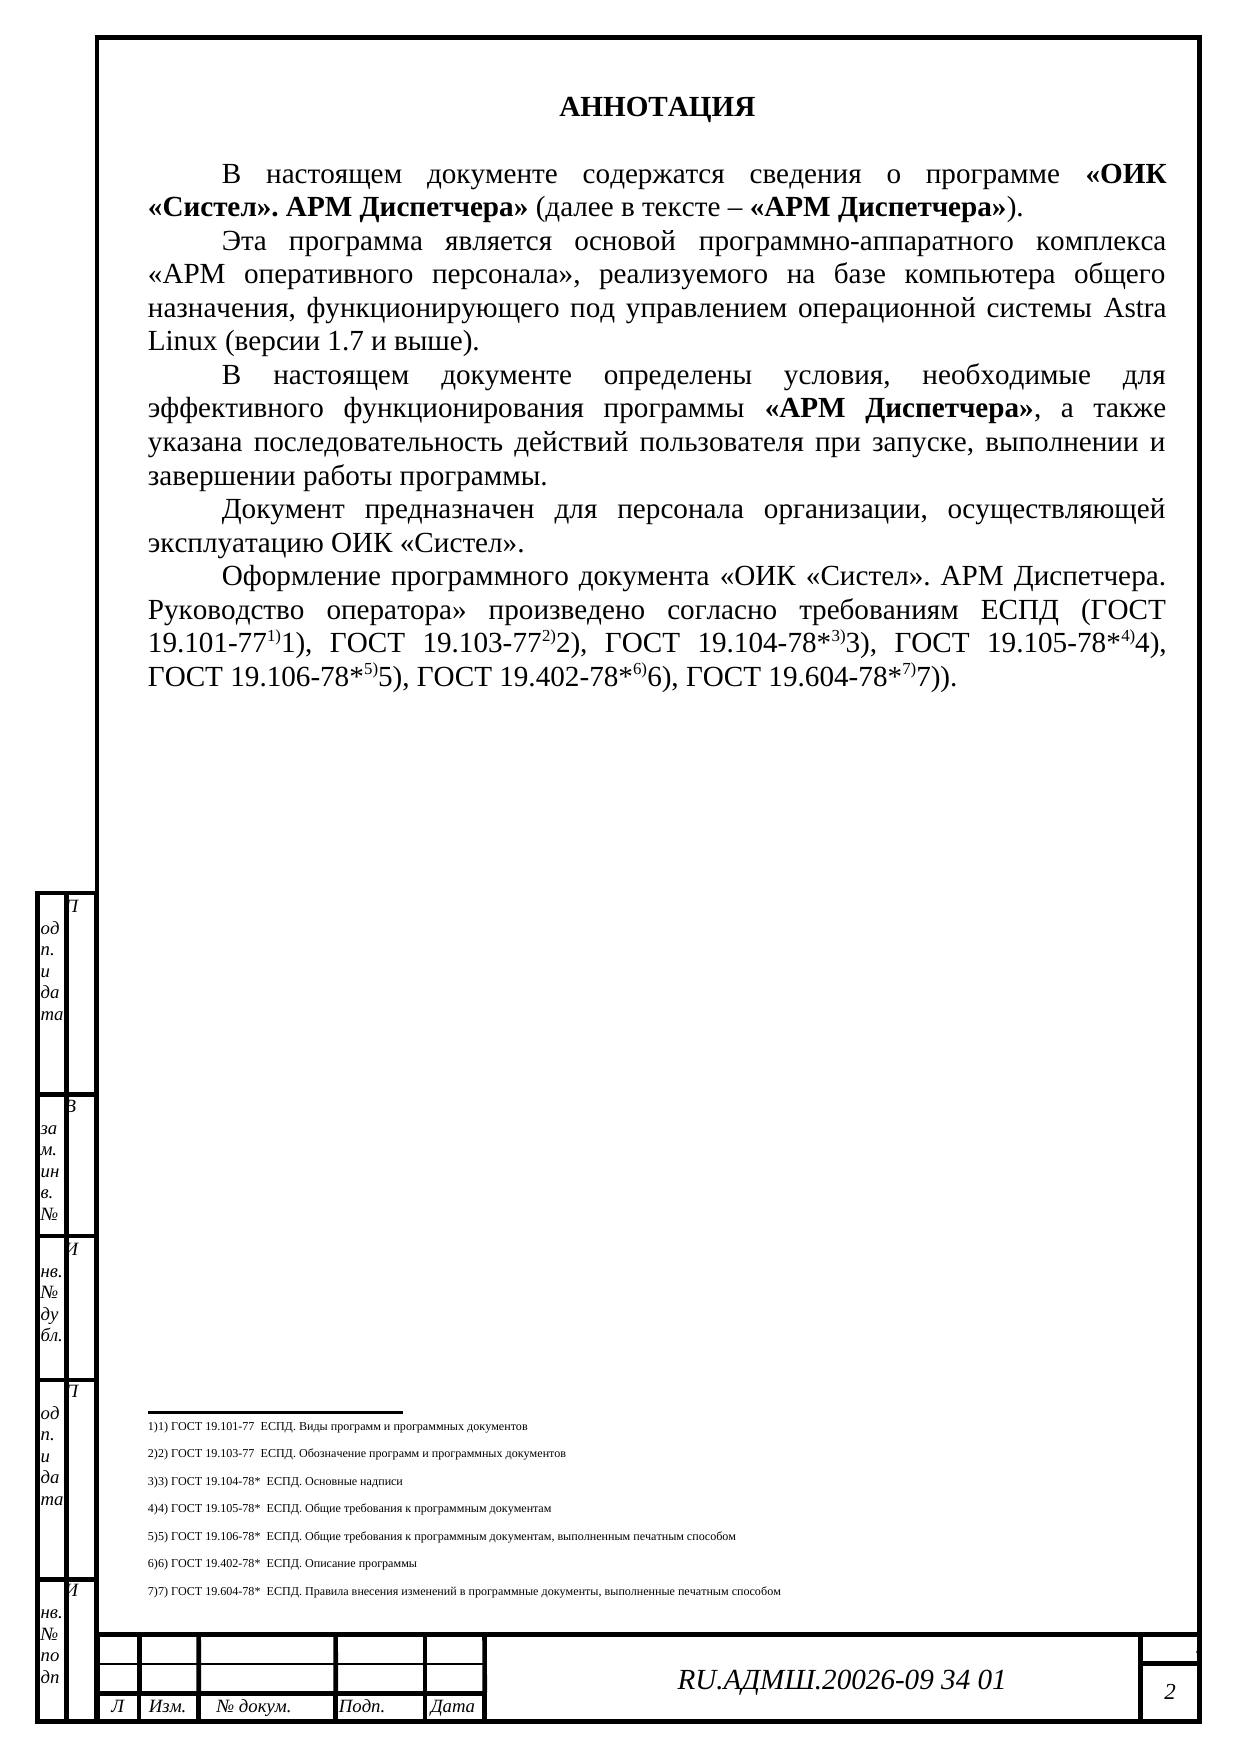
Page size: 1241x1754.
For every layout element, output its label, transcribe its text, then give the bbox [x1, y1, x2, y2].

text В настоящем документе содержатся сведения о программе «ОИК «Систел». АРМ Диспетчера» (далее в тексте – «АРМ Диспетчера»). [148, 156, 1166, 223]
text Документ предназначен для персонала организации, осуществляющей эксплуатацию ОИК «Систел». [148, 491, 1166, 558]
text Эта программа является основой программно-аппаратного комплекса «АРМ оперативного персонала», реализуемого на базе компьютера общего назначения, функционирующего под управлением операционной системы Astra Linux (версии 1.7 и выше). [148, 223, 1166, 357]
text В настоящем документе определены условия, необходимые для эффективного функционирования программы «АРМ Диспетчера», а также указана последовательность действий пользователя при запуске, выполнении и завершении работы программы. [148, 357, 1166, 491]
text АННОТАЦИЯ [148, 89, 1166, 122]
text Оформление программного документа «ОИК «Систел». АРМ Диспетчера. Руководство оператора» произведено согласно требованиям ЕСПД (ГОСТ 19.101-771), ГОСТ 19.103-772), ГОСТ 19.104-78*3), ГОСТ 19.105-78*4), ГОСТ 19.106-78*5), ГОСТ 19.402-78*6), ГОСТ 19.604-78*7)). [148, 558, 1166, 692]
